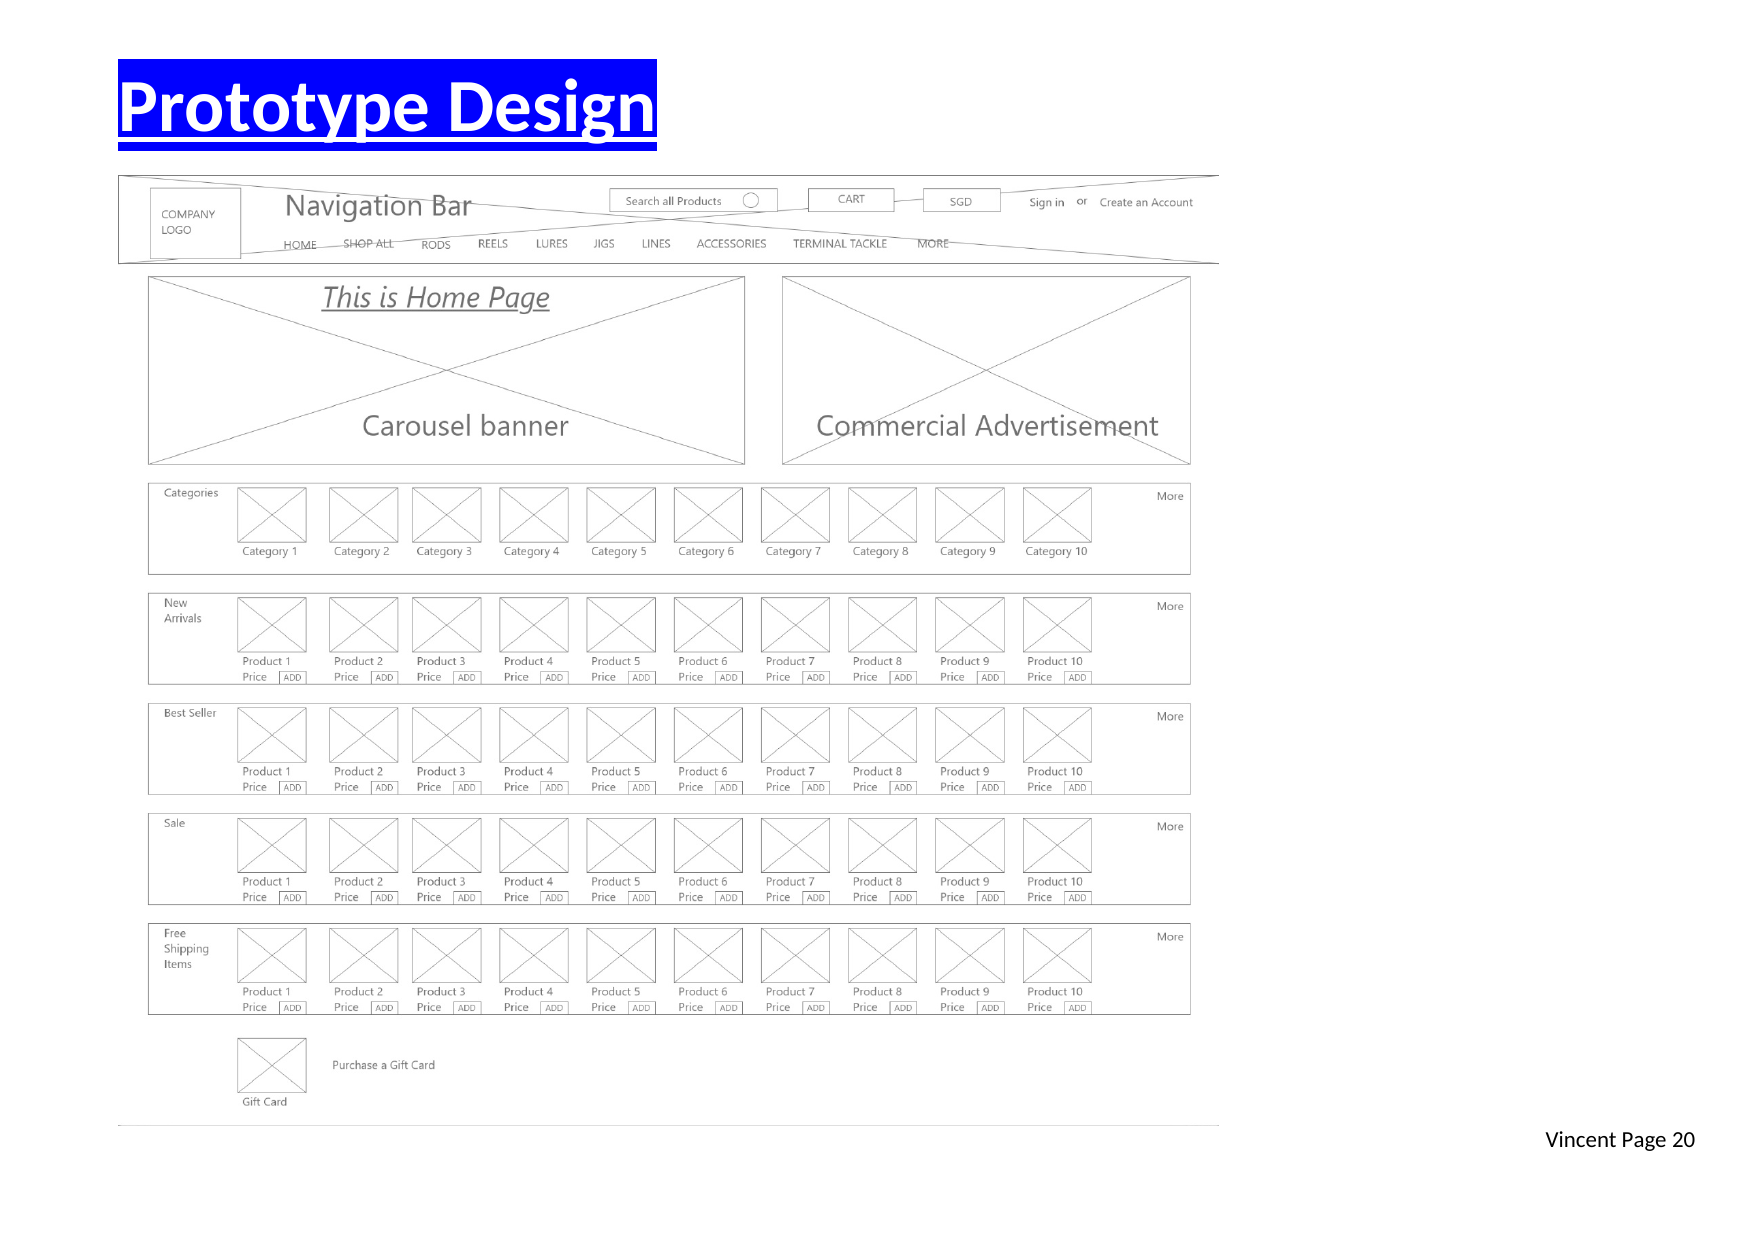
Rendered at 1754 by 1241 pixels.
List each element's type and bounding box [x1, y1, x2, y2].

picture [118, 175, 1219, 1126]
